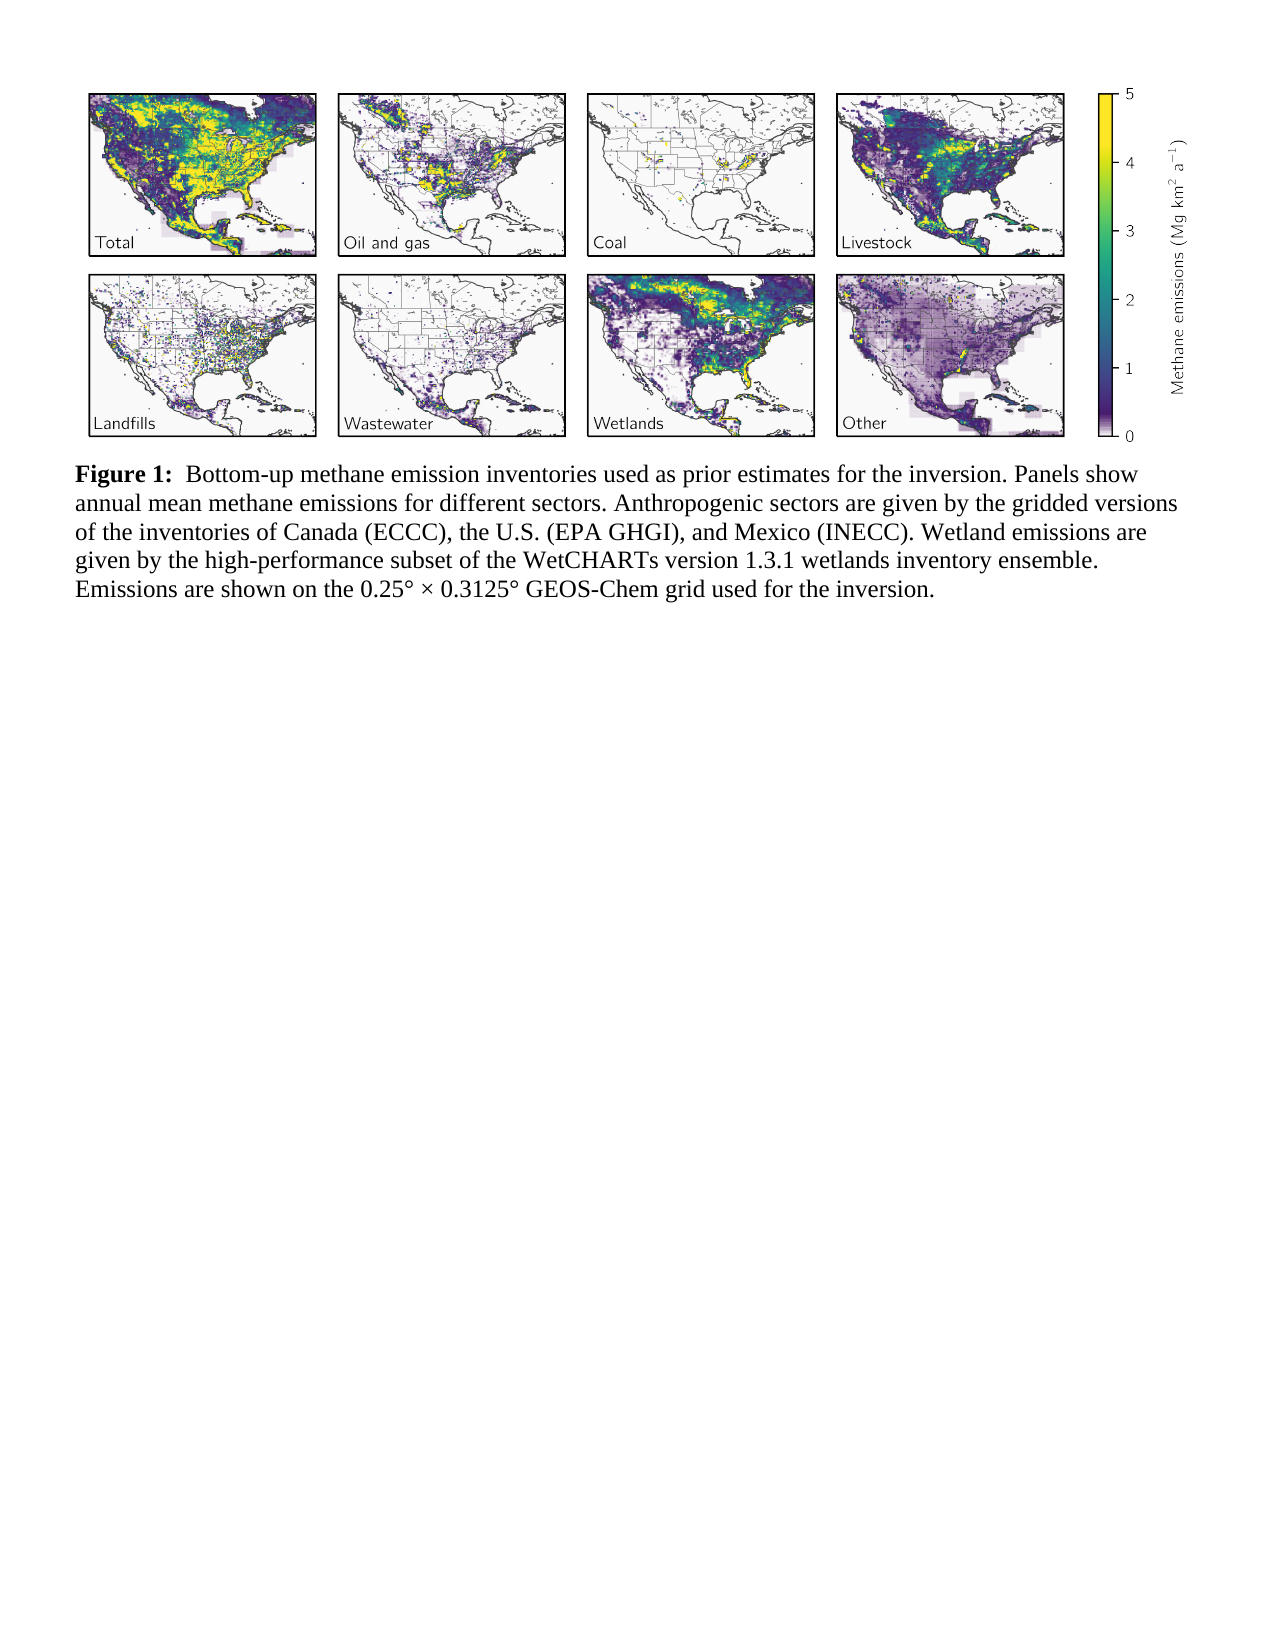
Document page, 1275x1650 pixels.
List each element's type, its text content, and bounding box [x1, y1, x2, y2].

picture [75, 75, 1200, 459]
text Figure 1: Bottom-up methane emission inventories used as prior estimates for the inversion. Panels show annual mean methane emissions for different sectors. Anthropogenic sectors are given by the gridded versions of the inventories of Canada (ECCC), the U.S. (EPA GHGI), and Mexico (INECC). Wetland emissions are given by the high-performance subset of the WetCHARTs version 1.3.1 wetlands inventory ensemble. Emissions are shown on the 0.25° × 0.3125° GEOS-Chem grid used for the inversion. [75, 459, 1200, 603]
